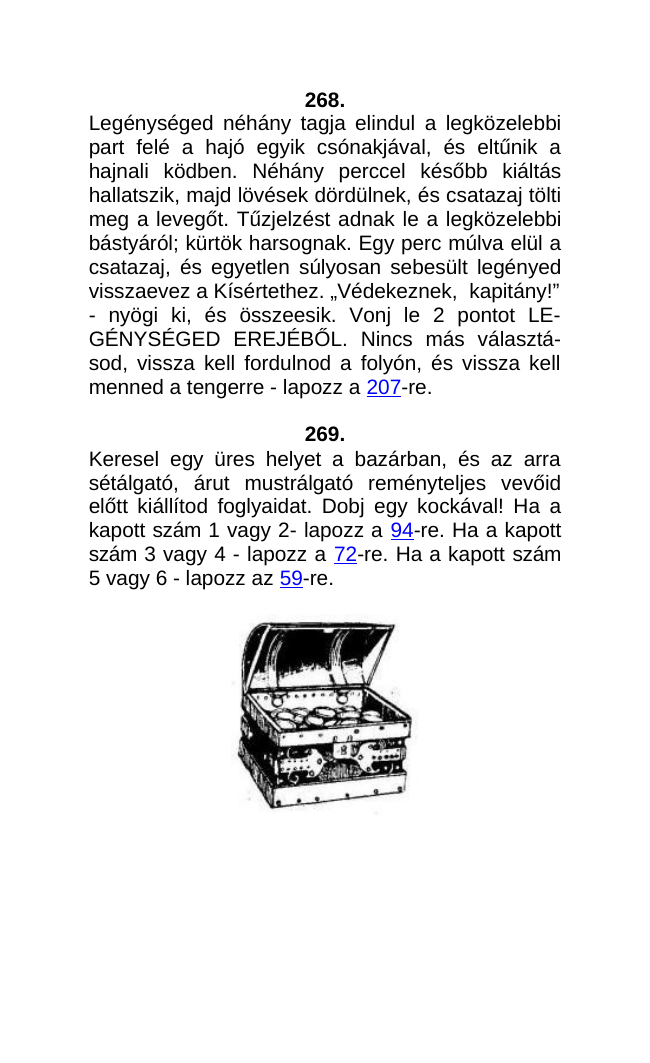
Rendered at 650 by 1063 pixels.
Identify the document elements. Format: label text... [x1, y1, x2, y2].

text - nyögi ki, és összeesik. Vonj le 2 pontot LE- GÉNYSÉGED EREJÉBŐL. Nincs más választá- sod, vissza kell fordulnod a folyón, és vissza kell menned a tengerre - lapozz a 207-re. [88, 303, 561, 399]
text Legénységed néhány tagja elindul a legközelebbi part felé a hajó egyik csónakjával, és eltűnik a hajnali ködben. Néhány perccel később kiáltás hallatszik, majd lövések dördülnek, és csatazaj tölti meg a levegőt. Tűzjelzést adnak le a legközelebbi bástyáról; kürtök harsognak. Egy perc múlva elül a csatazaj, és egyetlen súlyosan sebesült legényed visszaevez a Kísértethez. „Védekeznek, kapitány!” [88, 111, 562, 303]
subtitle 269. [159, 422, 490, 446]
text Keresel egy üres helyet a bazárban, és az arra sétálgató, árut mustrálgató reményteljes vevőid előtt kiállítod foglyaidat. Dobj egy kockával! Ha a kapott szám 1 vagy 2- lapozz a 94-re. Ha a kapott szám 3 vagy 4 - lapozz a 72-re. Ha a kapott szám 5 vagy 6 - lapozz az 59-re. [88, 446, 561, 590]
picture [230, 614, 419, 815]
